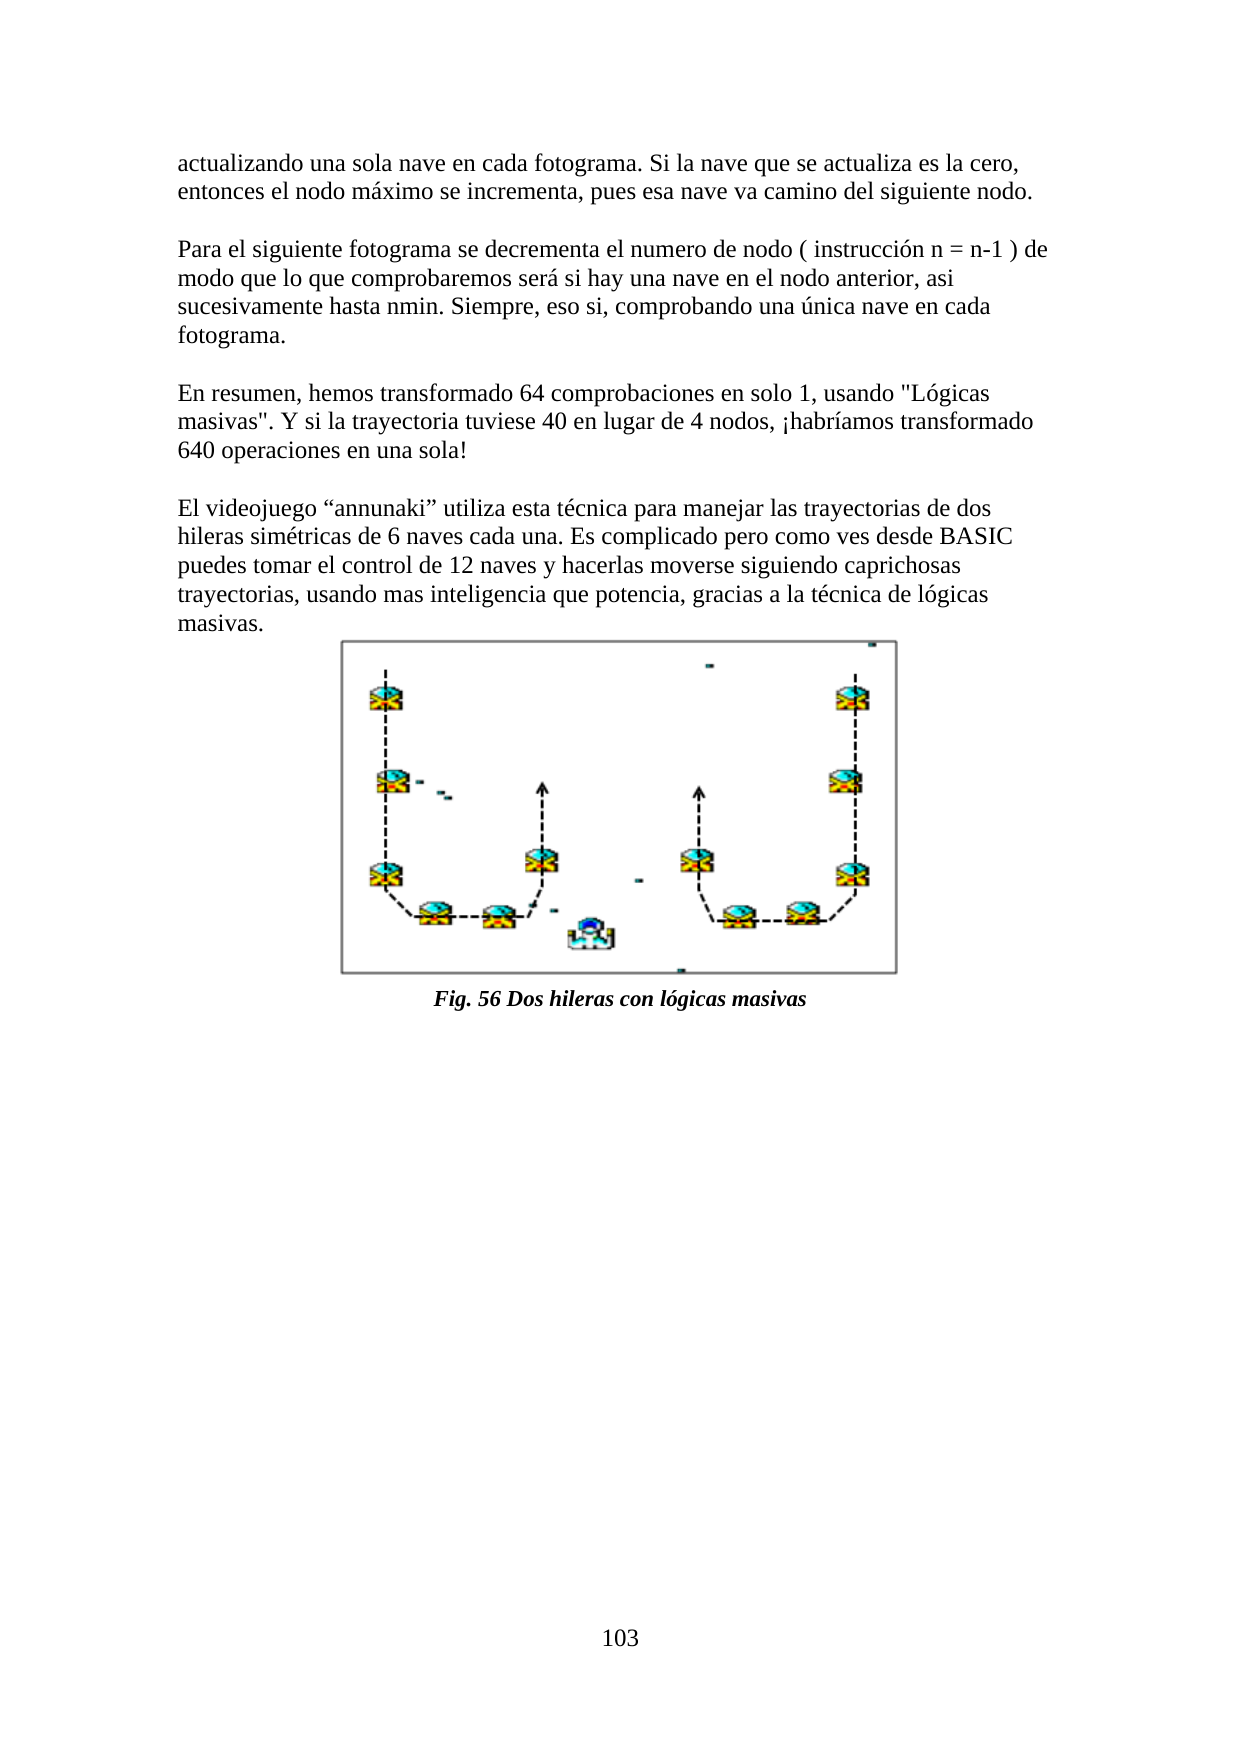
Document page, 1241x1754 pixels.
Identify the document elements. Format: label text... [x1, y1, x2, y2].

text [177, 148, 1063, 205]
picture [335, 636, 905, 986]
text En resumen, hemos transformado 64 comprobaciones en solo 1, usando "Lógicas masivas". Y si la trayectoria tuviese 40 en lugar de 4 nodos, ¡habríamos transformado 640 operaciones en una sola! [177, 349, 1063, 464]
text El videojuego “annunaki” utiliza esta técnica para manejar las trayectorias de dos hileras simétricas de 6 naves cada una. Es complicado pero como ves desde BASIC puedes tomar el control de 12 naves y hacerlas moverse siguiendo caprichosas trayectorias, usando mas inteligencia que potencia, gracias a la técnica de lógicas masivas. [177, 493, 1063, 636]
text Fig. 56 Dos hileras con lógicas masivas [177, 985, 1063, 1012]
text Para el siguiente fotograma se decrementa el numero de nodo ( instrucción n = n-1 ) de modo que lo que comprobaremos será si hay una nave en el nodo anterior, asi sucesivamente hasta nmin. Siempre, eso si, comprobando una única nave en cada fotograma. [177, 234, 1063, 349]
